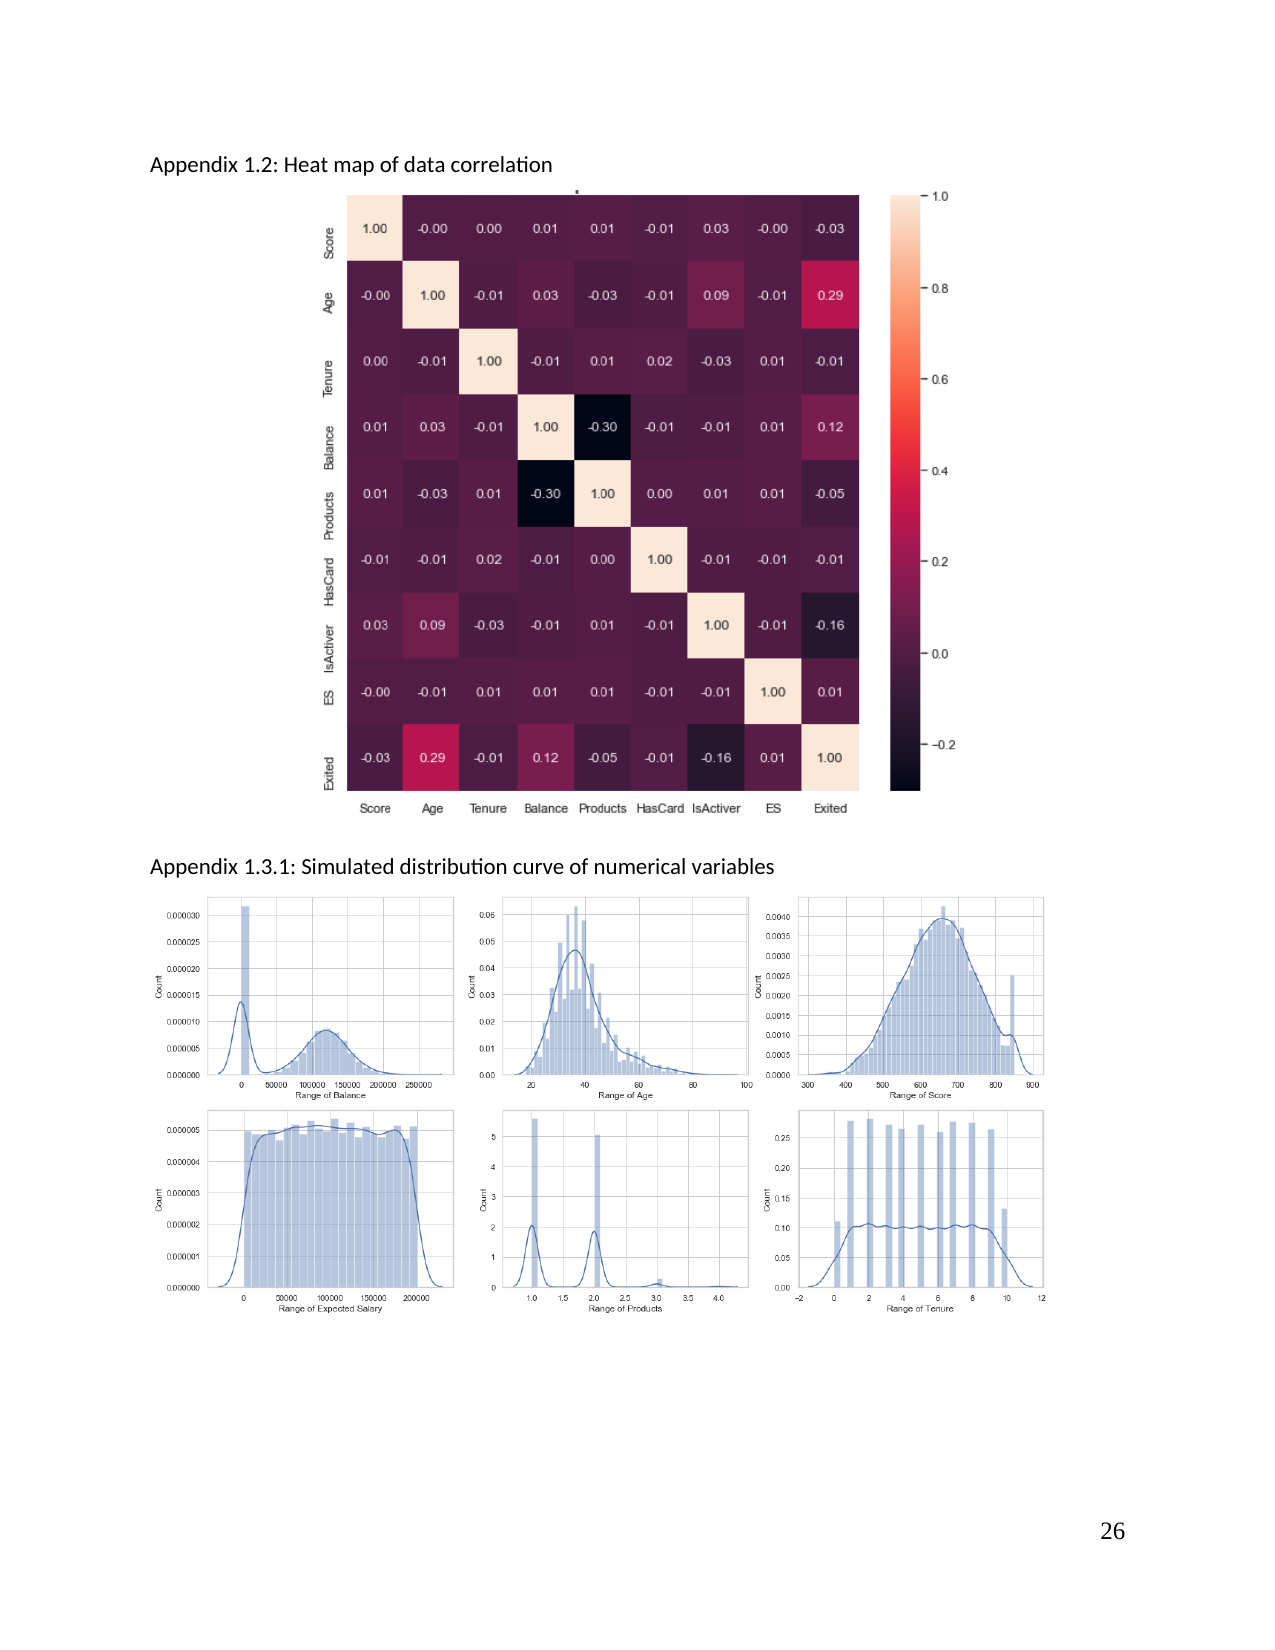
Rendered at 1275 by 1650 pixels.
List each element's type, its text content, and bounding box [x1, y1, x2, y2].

subtitle Appendix 1.2: Heat map of data correlation [150, 150, 1125, 178]
subtitle Appendix 1.3.1: Simulated distribution curve of numerical variables [150, 852, 1125, 880]
picture [315, 190, 960, 819]
picture [150, 892, 1050, 1317]
